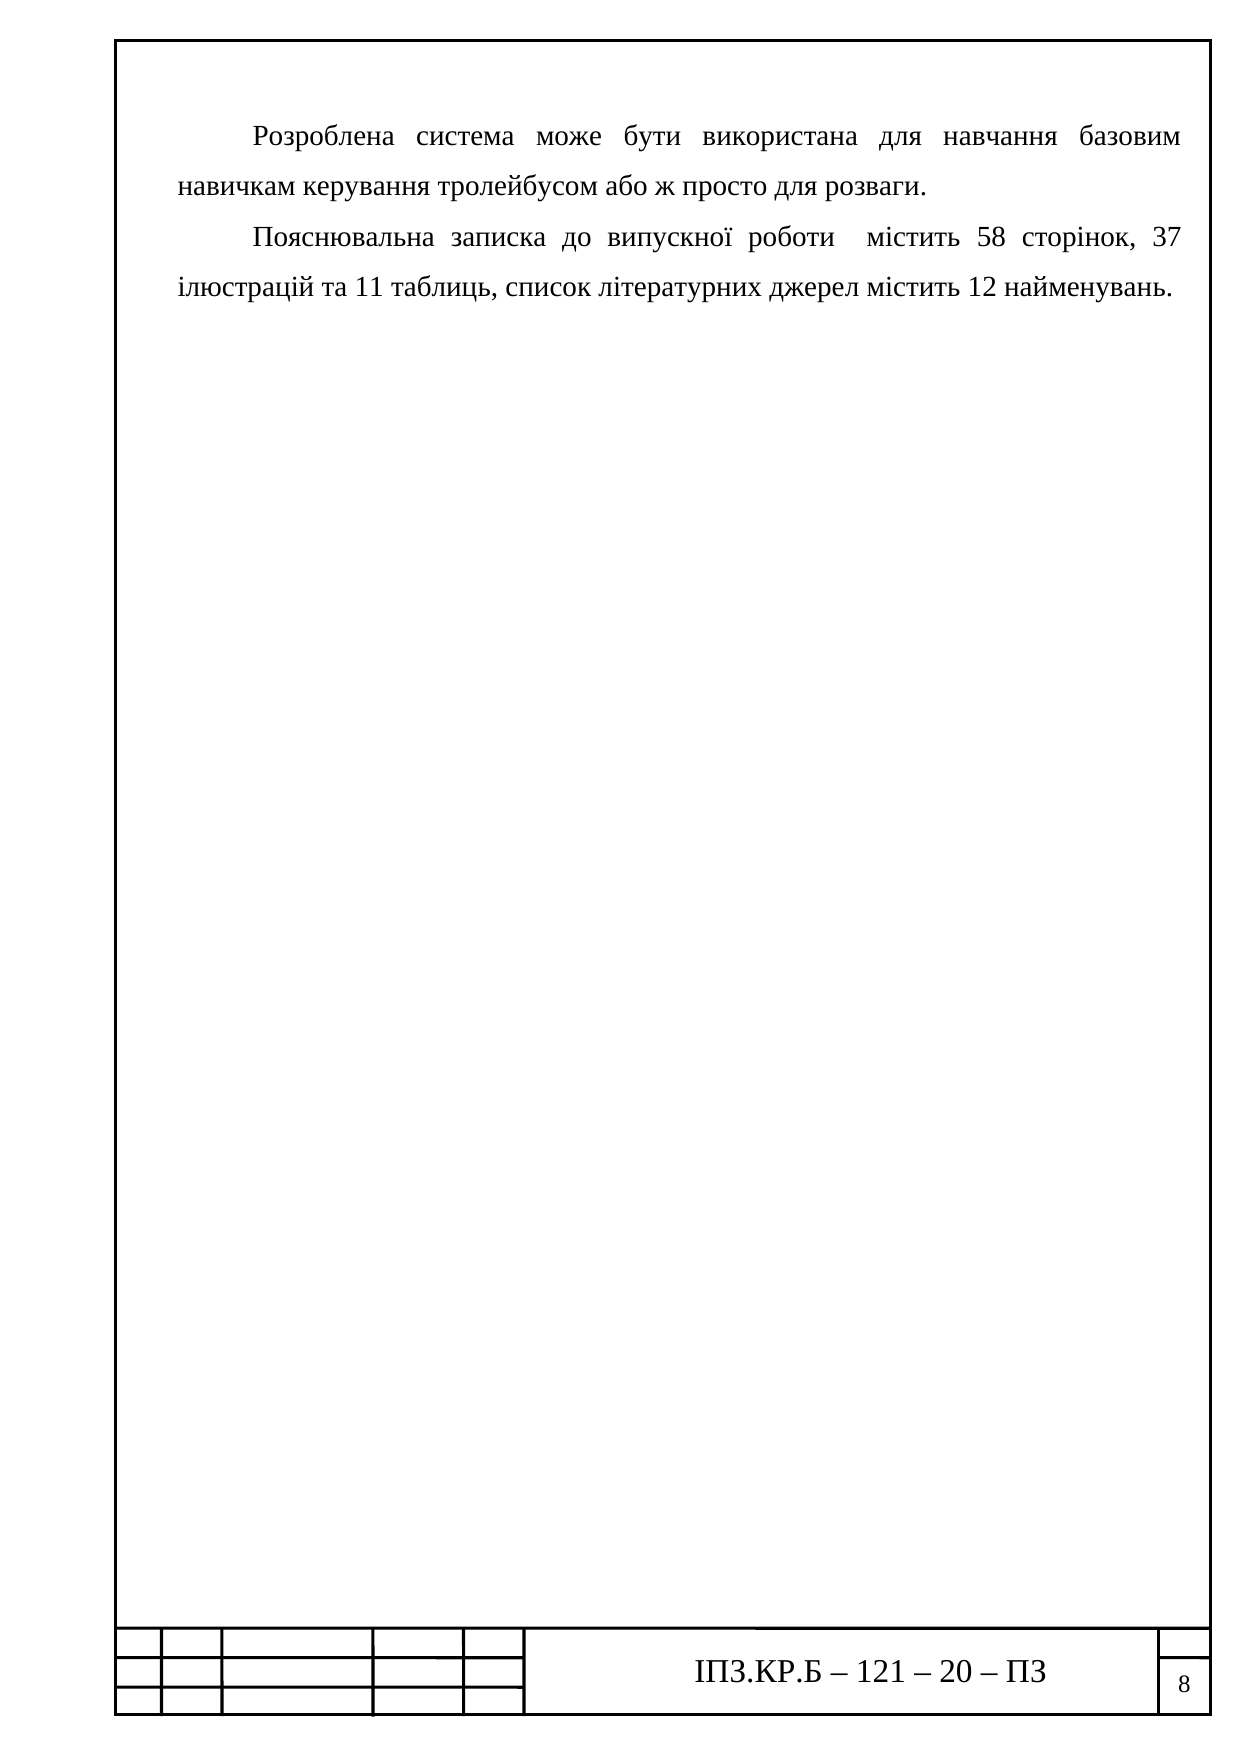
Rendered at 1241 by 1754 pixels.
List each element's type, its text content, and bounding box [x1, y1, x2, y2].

text Пояснювальна записка до випускної роботи містить 58 сторінок, 37 ілюстрацій та 11 таблиць, список літературних джерел містить 12 найменувань. [177, 219, 1181, 303]
text Розроблена система може бути використана для навчання базовим навичкам керування тролейбусом або ж просто для розваги. [177, 118, 1181, 202]
